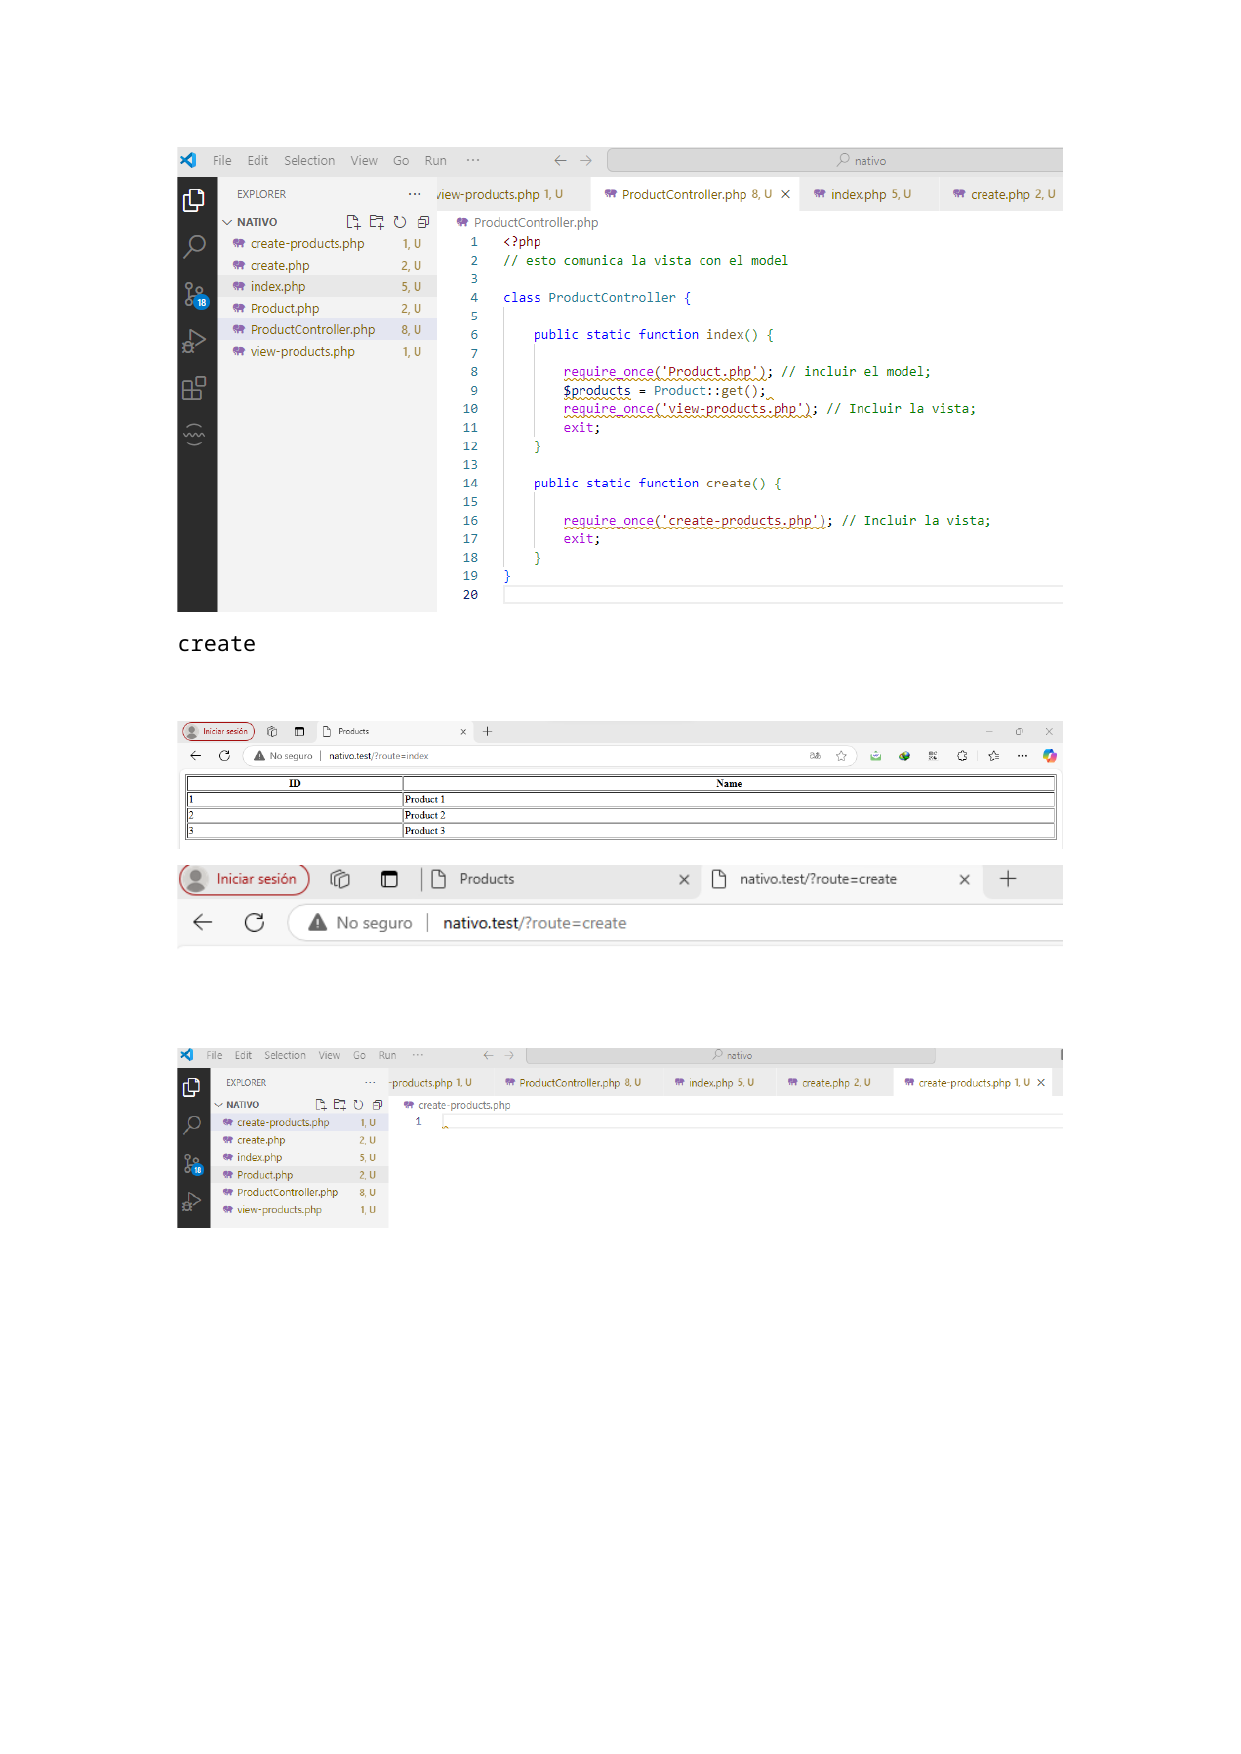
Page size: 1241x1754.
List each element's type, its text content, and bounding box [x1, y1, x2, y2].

text create [177, 628, 1063, 658]
picture [177, 1048, 1063, 1228]
picture [177, 865, 1063, 1032]
picture [177, 721, 1063, 849]
picture [177, 147, 1063, 612]
